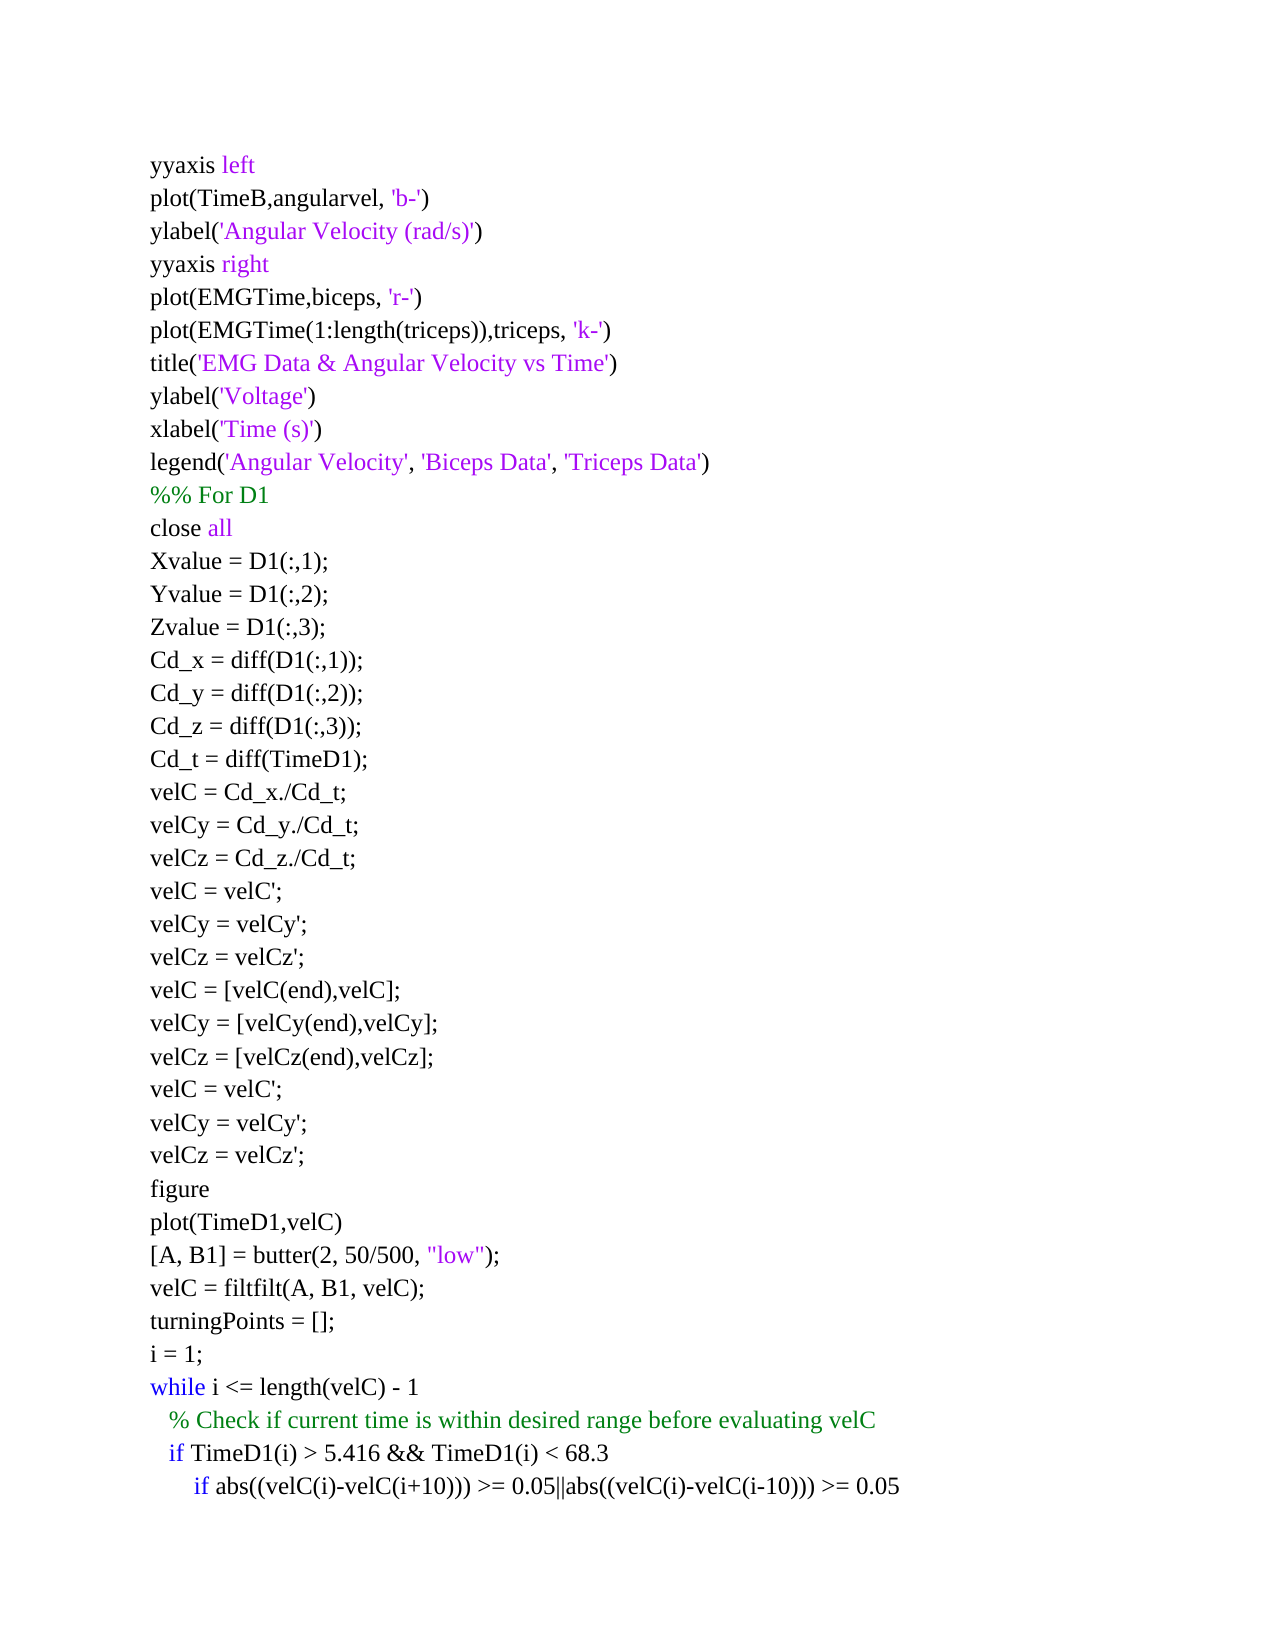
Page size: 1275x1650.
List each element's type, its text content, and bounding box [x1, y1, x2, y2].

text i = 1; [150, 1339, 1125, 1367]
text %% For D1 [150, 480, 1125, 509]
text velCy = Cd_y./Cd_t; [150, 810, 1125, 839]
text xlabel('Time (s)') [150, 414, 1125, 443]
text plot(EMGTime,biceps, 'r-') [150, 282, 1125, 311]
text % Check if current time is within desired range before evaluating velC [150, 1405, 1125, 1433]
text while i <= length(velC) - 1 [150, 1372, 1125, 1401]
text velC = Cd_x./Cd_t; [150, 777, 1125, 806]
text Cd_z = diff(D1(:,3)); [150, 711, 1125, 740]
text velCz = Cd_z./Cd_t; [150, 843, 1125, 872]
text [A, B1] = butter(2, 50/500, "low"); [150, 1240, 1125, 1268]
text ylabel('Angular Velocity (rad/s)') [150, 216, 1125, 245]
text velCy = velCy'; [150, 909, 1125, 938]
text legend('Angular Velocity', 'Biceps Data', 'Triceps Data') [150, 447, 1125, 476]
text yyaxis right [150, 249, 1125, 278]
text velCy = [velCy(end),velCy]; [150, 1008, 1125, 1037]
text ylabel('Voltage') [150, 381, 1125, 410]
text plot(TimeB,angularvel, 'b-') [150, 183, 1125, 212]
text velC = velC'; [150, 876, 1125, 905]
text if abs((velC(i)-velC(i+10))) >= 0.05||abs((velC(i)-velC(i-10))) >= 0.05 [150, 1471, 1125, 1499]
text yyaxis left [150, 150, 1125, 179]
text velC = filtfilt(A, B1, velC); [150, 1273, 1125, 1301]
text Xvalue = D1(:,1); [150, 546, 1125, 575]
text Cd_y = diff(D1(:,2)); [150, 678, 1125, 707]
text Cd_x = diff(D1(:,1)); [150, 645, 1125, 674]
text velCy = velCy'; [150, 1108, 1125, 1136]
text velCz = [velCz(end),velCz]; [150, 1042, 1125, 1070]
text Yvalue = D1(:,2); [150, 579, 1125, 608]
text velCz = velCz'; [150, 1141, 1125, 1169]
text plot(EMGTime(1:length(triceps)),triceps, 'k-') [150, 315, 1125, 344]
text velCz = velCz'; [150, 942, 1125, 971]
text if TimeD1(i) > 5.416 && TimeD1(i) < 68.3 [150, 1438, 1125, 1467]
text turningPoints = []; [150, 1306, 1125, 1334]
text velC = velC'; [150, 1074, 1125, 1103]
text velC = [velC(end),velC]; [150, 976, 1125, 1004]
text Zvalue = D1(:,3); [150, 612, 1125, 641]
text title('EMG Data & Angular Velocity vs Time') [150, 348, 1125, 377]
text figure [150, 1174, 1125, 1202]
text close all [150, 513, 1125, 542]
text plot(TimeD1,velC) [150, 1207, 1125, 1235]
text Cd_t = diff(TimeD1); [150, 744, 1125, 773]
